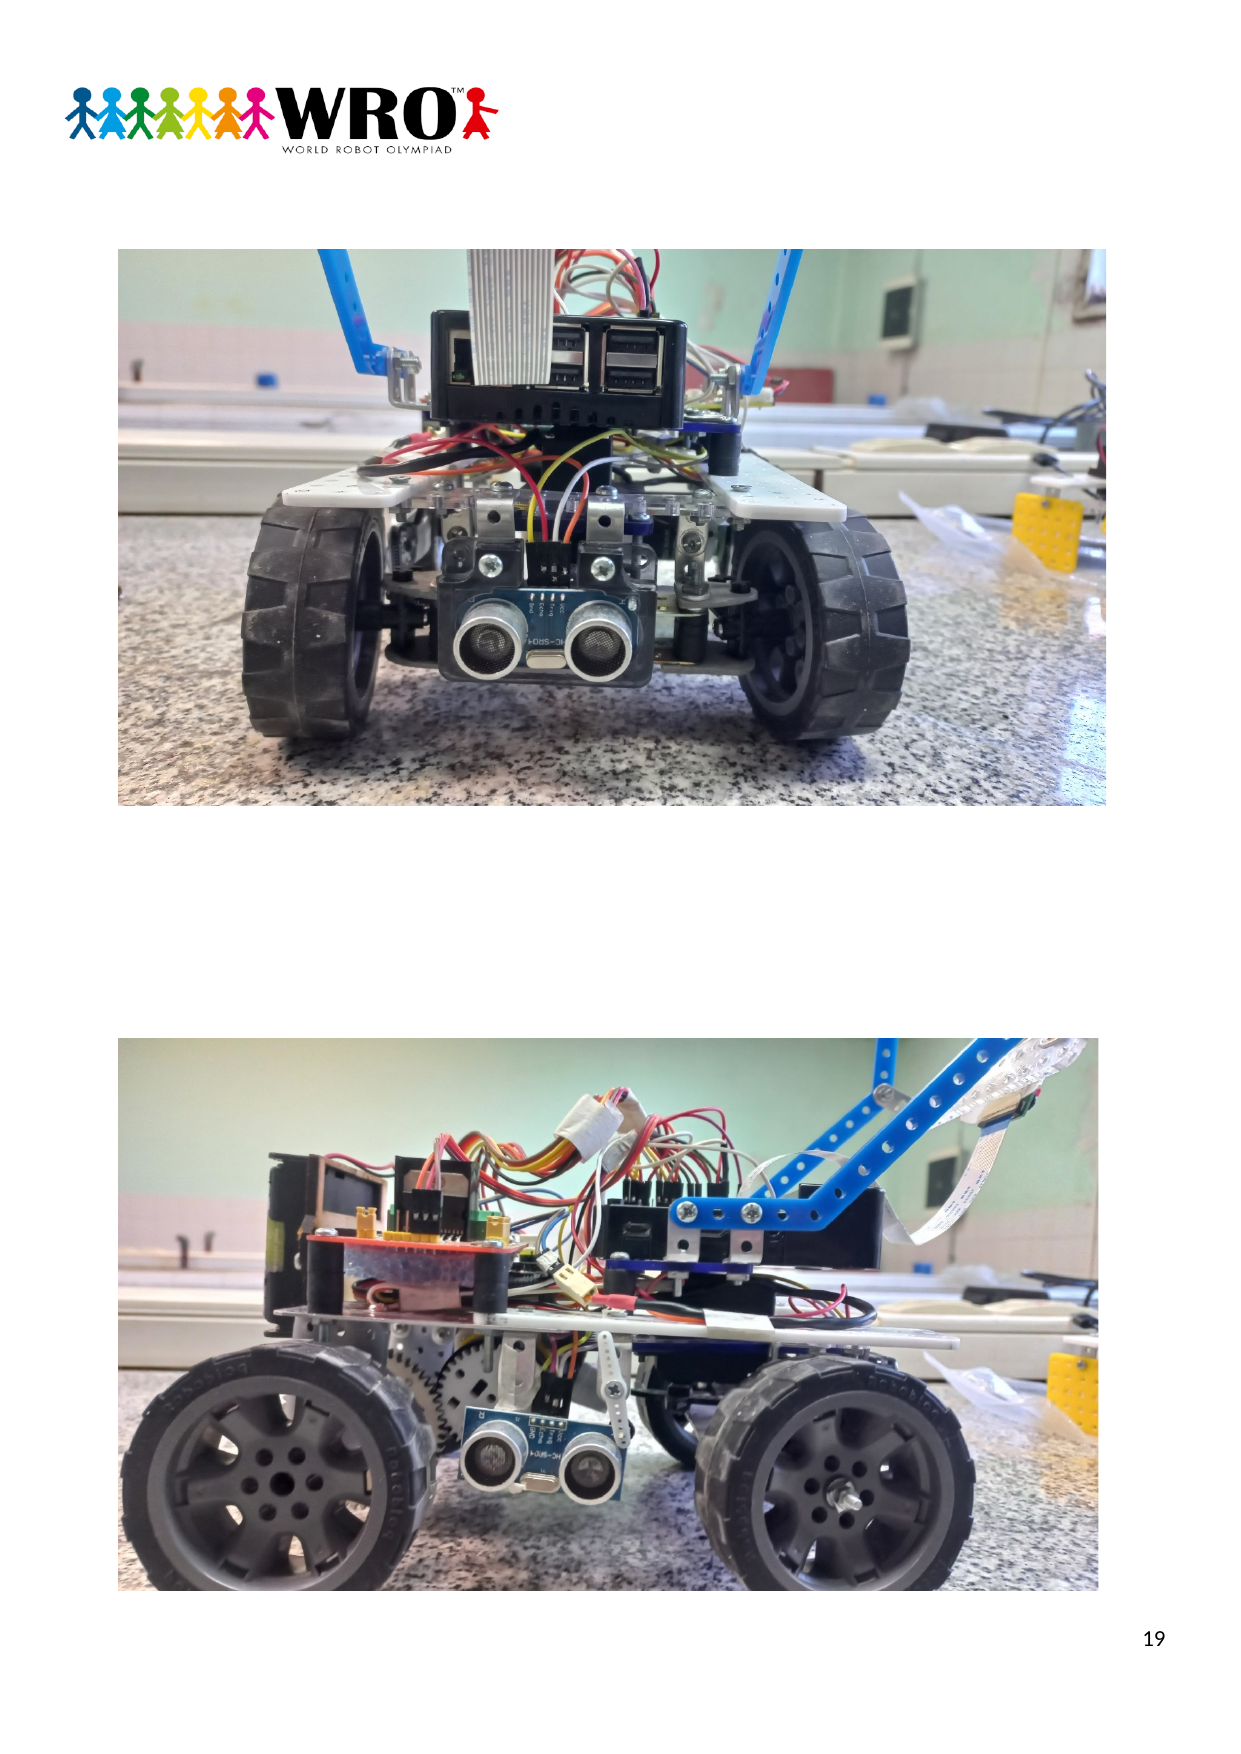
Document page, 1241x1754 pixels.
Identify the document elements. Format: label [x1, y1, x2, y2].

picture [118, 249, 1107, 806]
picture [59, 59, 504, 178]
picture [118, 1038, 1099, 1591]
